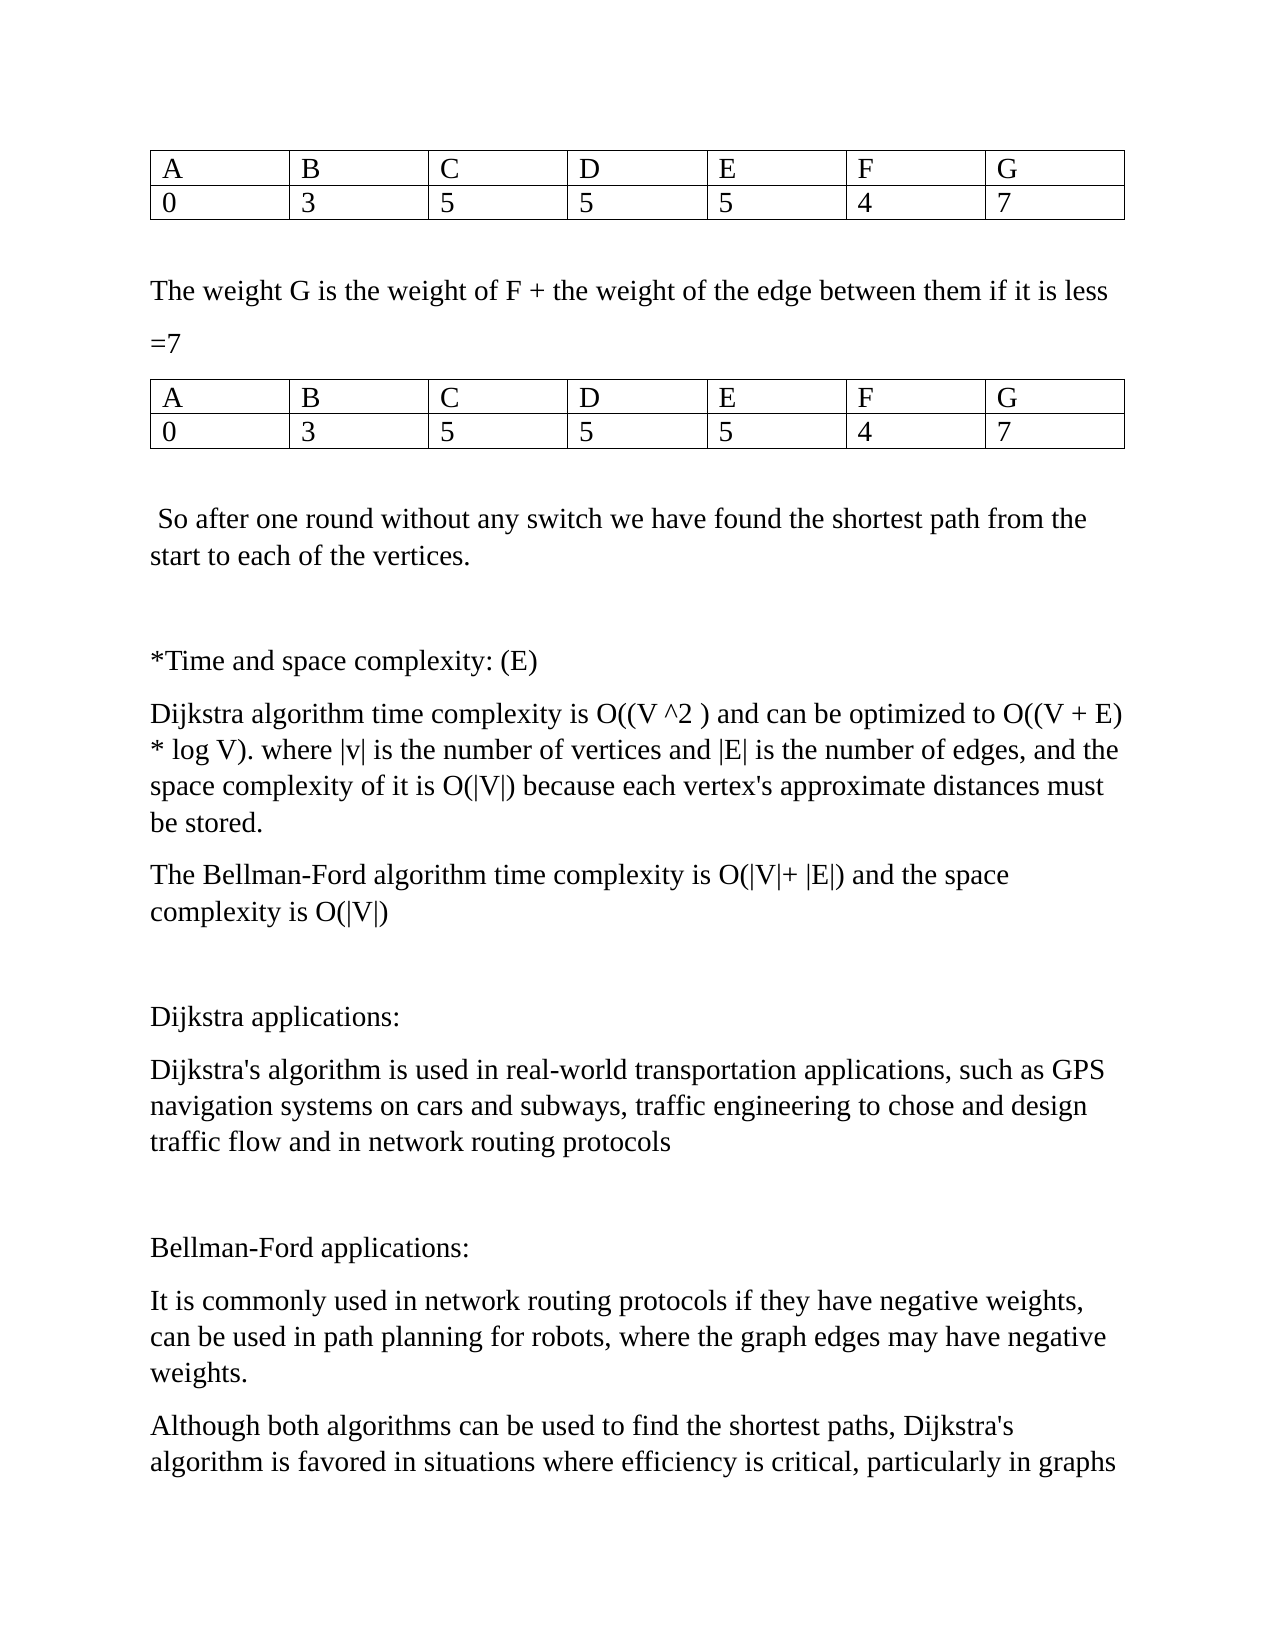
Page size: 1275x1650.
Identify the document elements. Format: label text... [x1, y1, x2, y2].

text Dijkstra applications: [150, 999, 1125, 1033]
table_header E [708, 380, 846, 413]
table_header G [986, 151, 1124, 184]
table_cell 5 [568, 186, 707, 219]
table_cell 5 [429, 414, 567, 448]
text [150, 1408, 1125, 1478]
text It is commonly used in network routing protocols if they have negative weights, can be used in path planning for robots, where the graph edges may have negative weights. [150, 1283, 1125, 1389]
table_cell 5 [708, 414, 846, 448]
table_header C [429, 151, 567, 184]
table_cell 5 [708, 186, 846, 219]
text Dijkstra's algorithm is used in real-world transportation applications, such as GPS navigation systems on cars and subways, traffic engineering to chose and design traffic flow and in network routing protocols [150, 1052, 1125, 1158]
table_header D [568, 151, 707, 184]
table_cell 7 [986, 414, 1124, 448]
table_cell 5 [429, 186, 567, 219]
table_header F [847, 380, 985, 413]
table_cell 5 [568, 414, 707, 448]
table_cell 0 [151, 186, 289, 219]
table_cell 7 [986, 186, 1124, 219]
text =7 [150, 326, 1125, 359]
table_cell 3 [290, 186, 428, 219]
text The weight G is the weight of F + the weight of the edge between them if it is less [150, 273, 1125, 307]
table_header F [847, 151, 985, 184]
table_cell 4 [847, 414, 985, 448]
table_header E [708, 151, 846, 184]
text The Bellman-Ford algorithm time complexity is O(|V|+ |E|) and the space complexity is O(|V|) [150, 857, 1125, 927]
table_cell 4 [847, 186, 985, 219]
table_header B [290, 151, 428, 184]
text Dijkstra algorithm time complexity is O((V ^2 ) and can be optimized to O((V + E) * log V). where |v| is the number of vertices and |E| is the number of edges, and the space complexity of it is O(|V|) because each vertex's approximate distances must be stored. [150, 696, 1125, 838]
text So after one round without any switch we have found the shortest path from the start to each of the vertices. [150, 502, 1125, 571]
text Bellman-Ford applications: [150, 1230, 1125, 1263]
table_header G [986, 380, 1124, 413]
table_cell 3 [290, 414, 428, 448]
table_header D [568, 380, 707, 413]
table_header C [429, 380, 567, 413]
table_header A [151, 151, 289, 184]
table_header A [151, 380, 289, 413]
text *Time and space complexity: (E) [150, 643, 1125, 677]
table_cell 0 [151, 414, 289, 448]
table_header B [290, 380, 428, 413]
